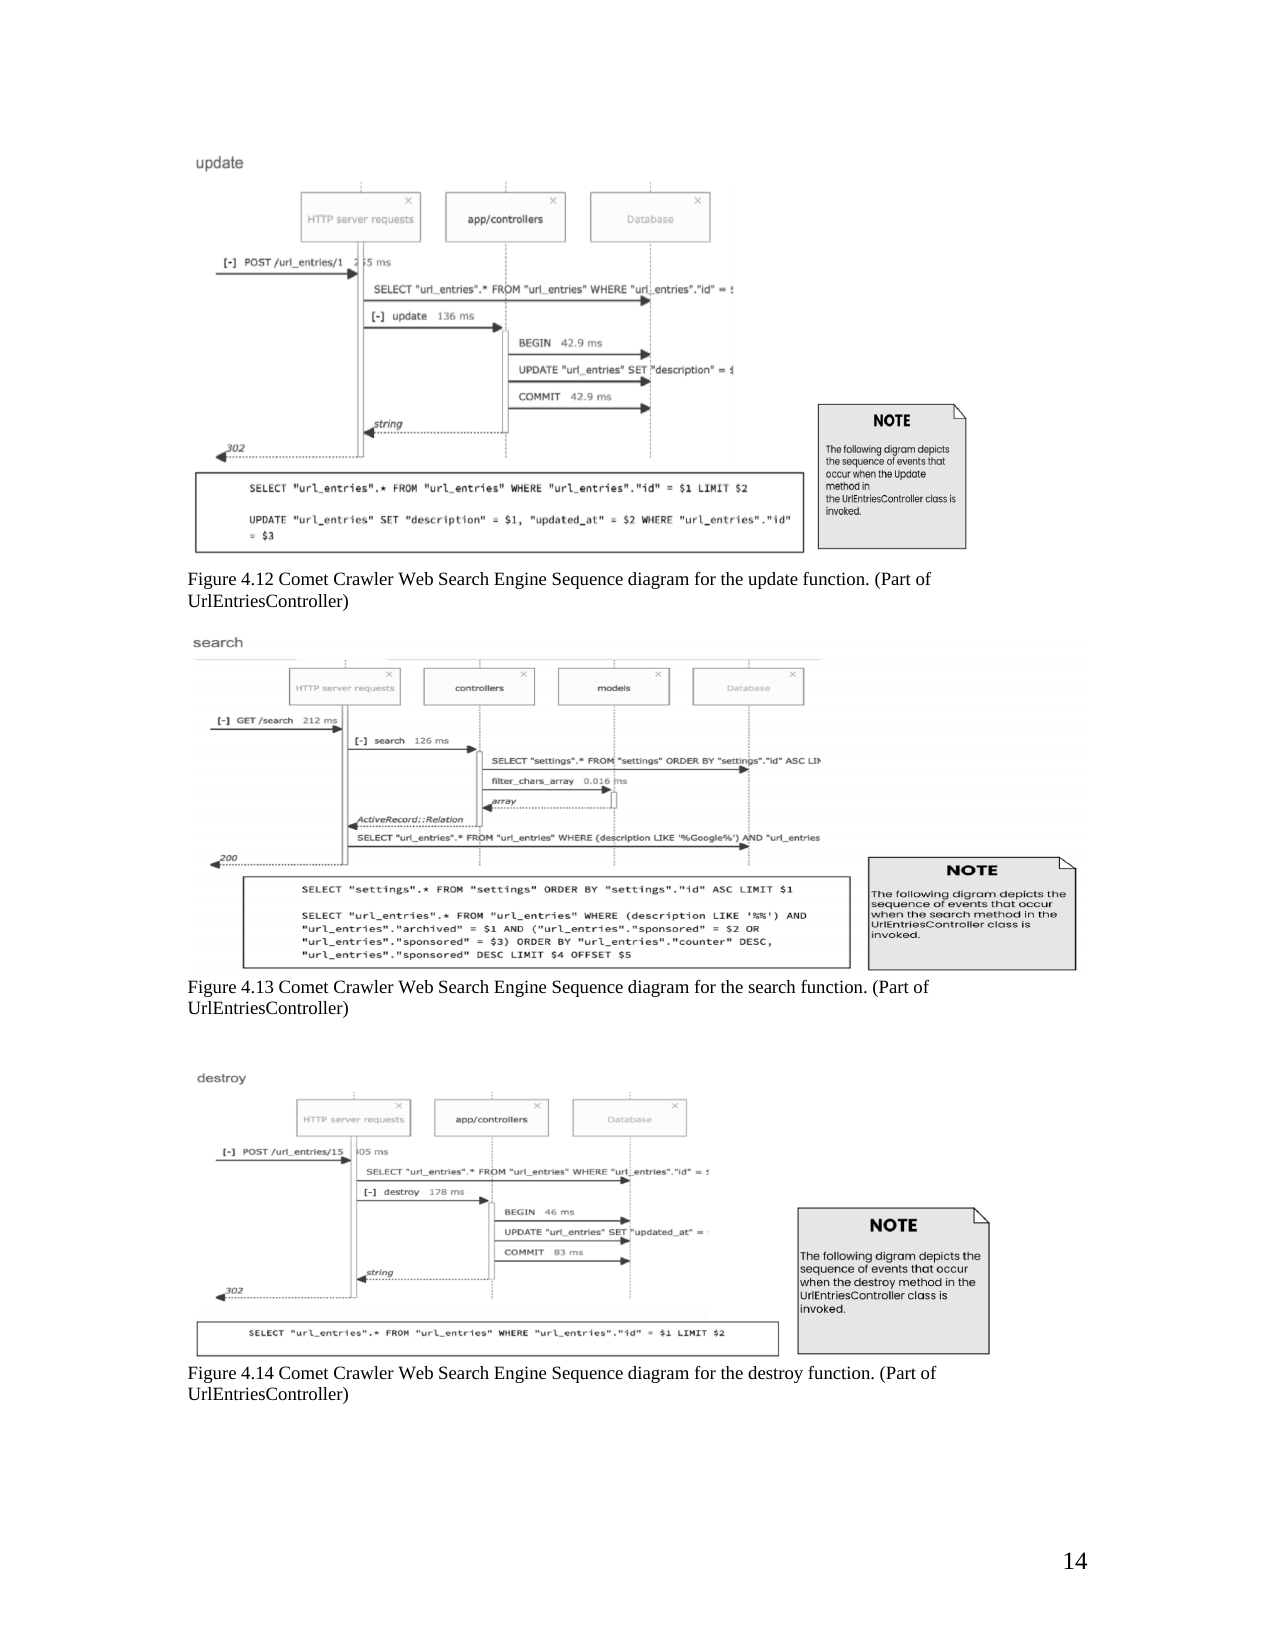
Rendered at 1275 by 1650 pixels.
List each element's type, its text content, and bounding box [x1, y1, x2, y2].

picture [187, 633, 1088, 976]
text Figure 4.12 Comet Crawler Web Search Engine Sequence diagram for the update function. (Part of UrlEntriesController) [187, 568, 1087, 611]
text Figure 4.13 Comet Crawler Web Search Engine Sequence diagram for the search function. (Part of UrlEntriesController) [187, 976, 1087, 1019]
picture [187, 1061, 998, 1362]
text Figure 4.14 Comet Crawler Web Search Engine Sequence diagram for the destroy function. (Part of UrlEntriesController) [187, 1362, 1087, 1405]
picture [187, 150, 975, 569]
